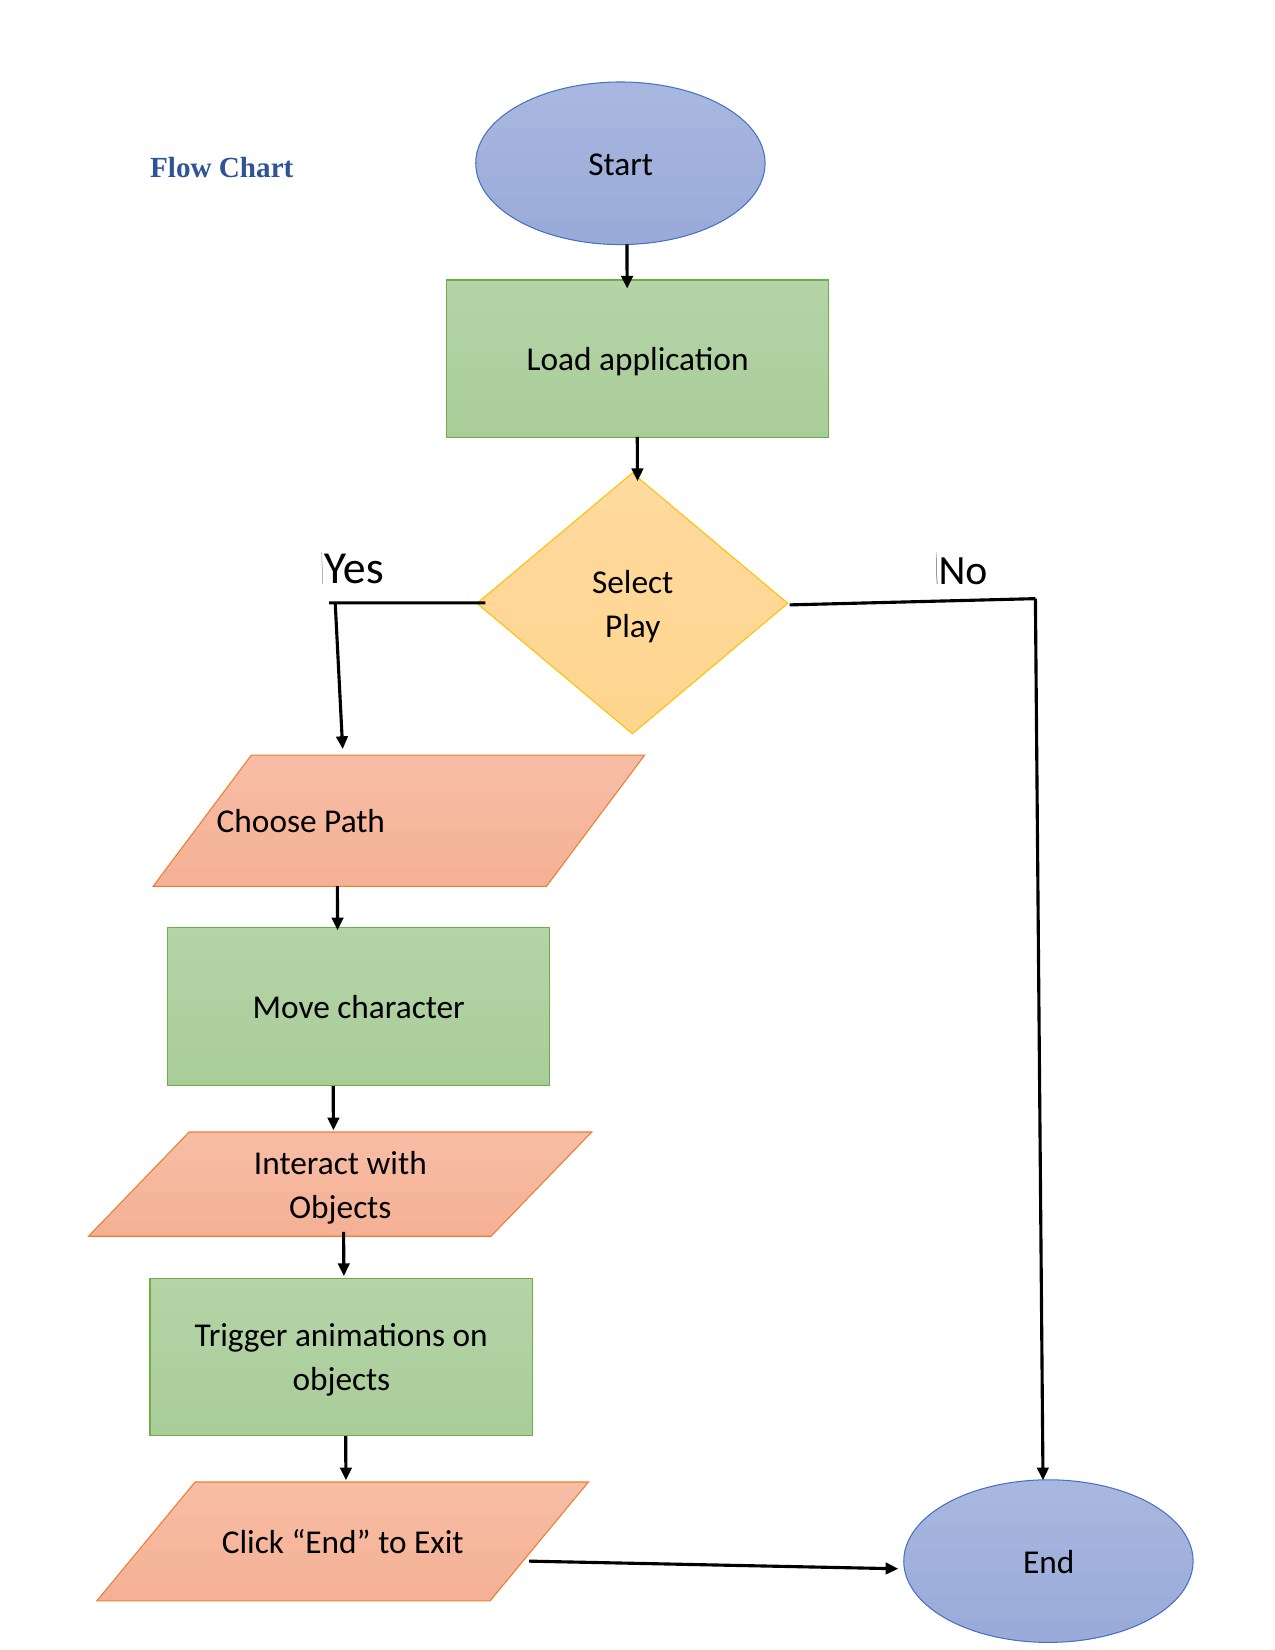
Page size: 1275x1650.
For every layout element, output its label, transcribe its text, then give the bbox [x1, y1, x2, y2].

subtitle Flow Chart [150, 150, 479, 183]
subtitle Flow Chart [762, 150, 1125, 183]
